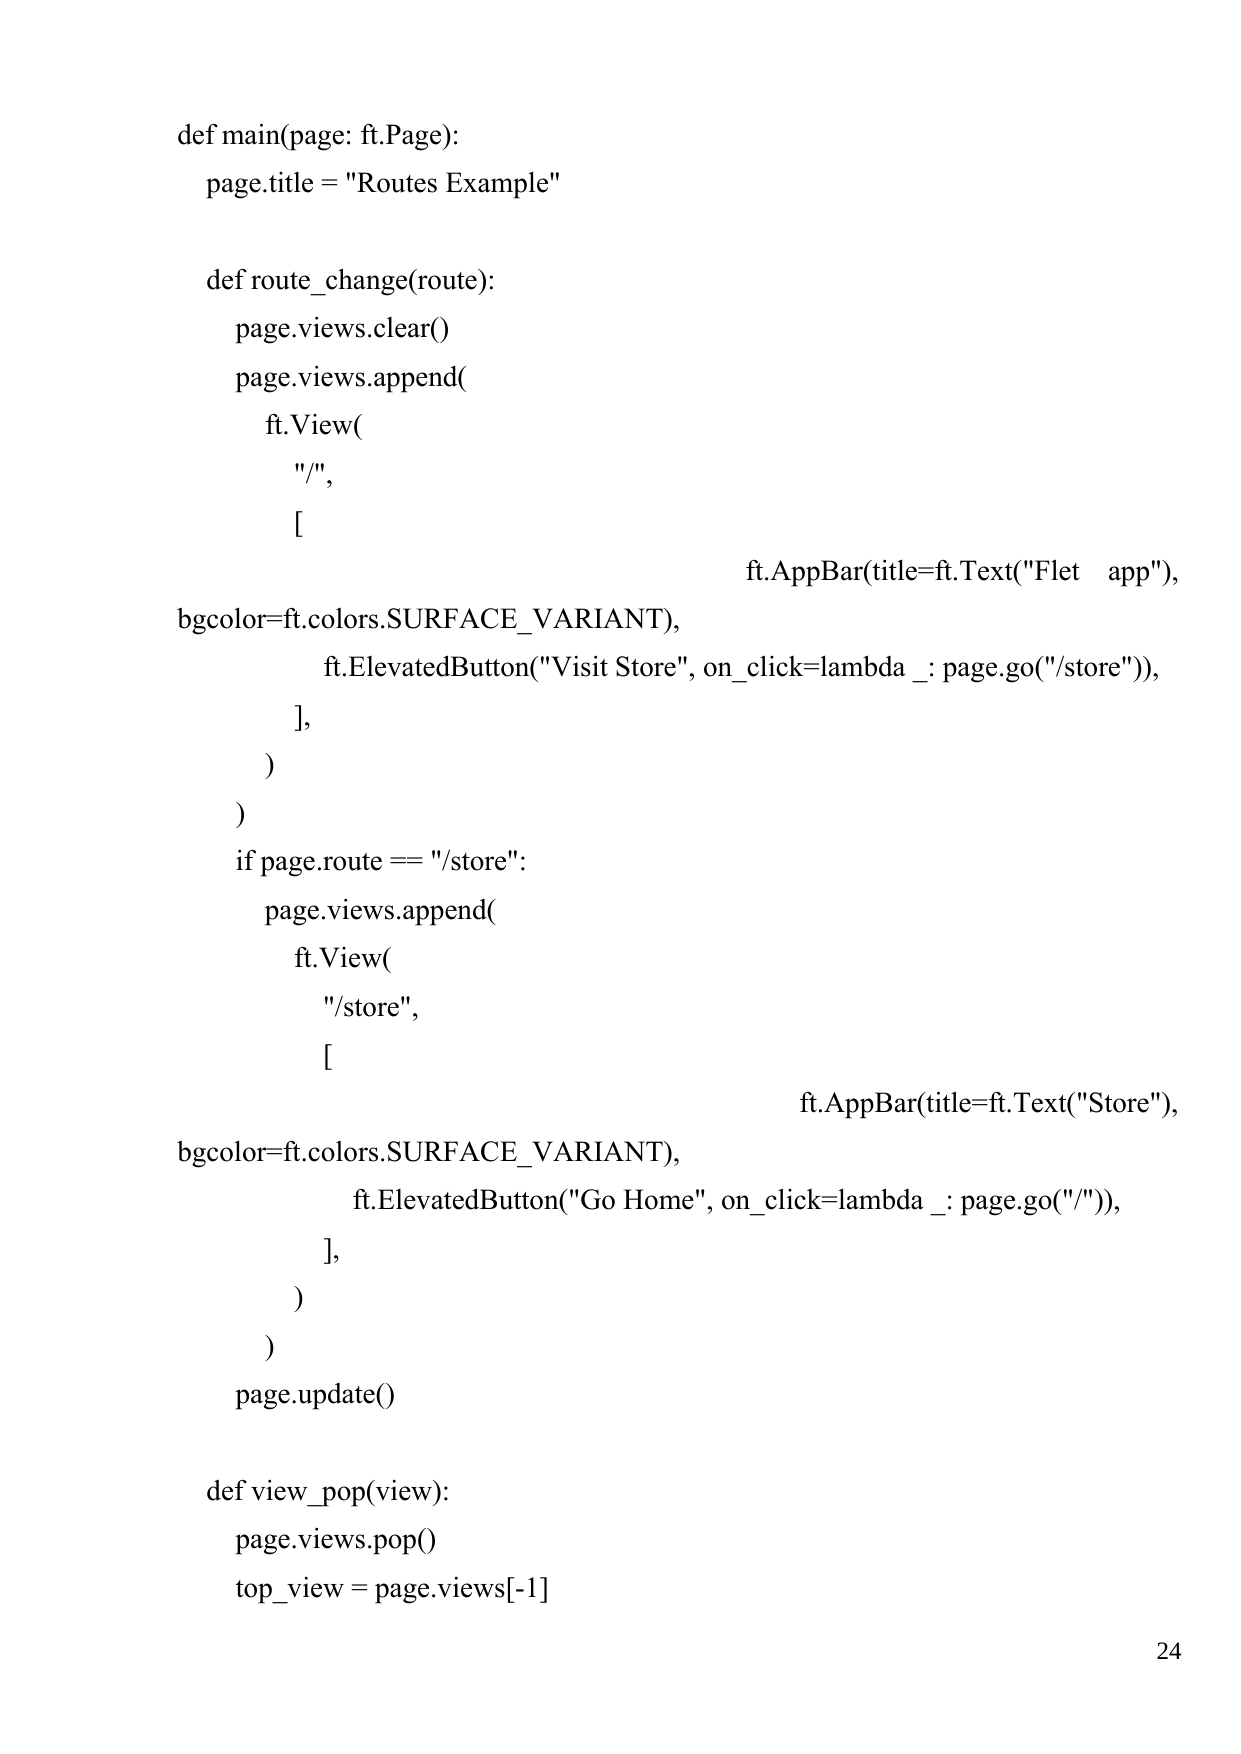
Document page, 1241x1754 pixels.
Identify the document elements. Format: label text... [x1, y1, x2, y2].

text ], [177, 699, 1181, 732]
text page.views.append( [177, 893, 1181, 925]
text def view_pop(view): [177, 1474, 1181, 1507]
text ], [177, 1232, 1181, 1264]
text if page.route == "/store": [177, 844, 1181, 877]
text "/", [177, 457, 1181, 489]
text def main(page: ft.Page): [177, 118, 1181, 150]
text ) [177, 748, 1181, 780]
text page.views.pop() [177, 1523, 1181, 1555]
text ft.ElevatedButton("Visit Store", on_click=lambda _: page.go("/store")), [177, 651, 1181, 683]
text ) [177, 1281, 1181, 1313]
text top_view = page.views[-1] [177, 1571, 1181, 1603]
text page.views.clear() [177, 312, 1181, 344]
text ft.View( [177, 941, 1181, 974]
text ) [177, 1329, 1181, 1361]
text page.views.append( [177, 360, 1181, 392]
text def route_change(route): [177, 263, 1181, 296]
text ft.ElevatedButton("Go Home", on_click=lambda _: page.go("/")), [177, 1184, 1181, 1216]
text ft.AppBar(title=ft.Text("Store"), bgcolor=ft.colors.SURFACE_VARIANT), [177, 1087, 1181, 1167]
text "/store", [177, 990, 1181, 1022]
text page.update() [177, 1377, 1181, 1410]
text ft.View( [177, 409, 1181, 441]
text [ [177, 1038, 1181, 1071]
text ft.AppBar(title=ft.Text("Flet app"), bgcolor=ft.colors.SURFACE_VARIANT), [177, 554, 1181, 635]
text ) [177, 796, 1181, 828]
text page.title = "Routes Example" [177, 166, 1181, 199]
text [ [177, 506, 1181, 538]
